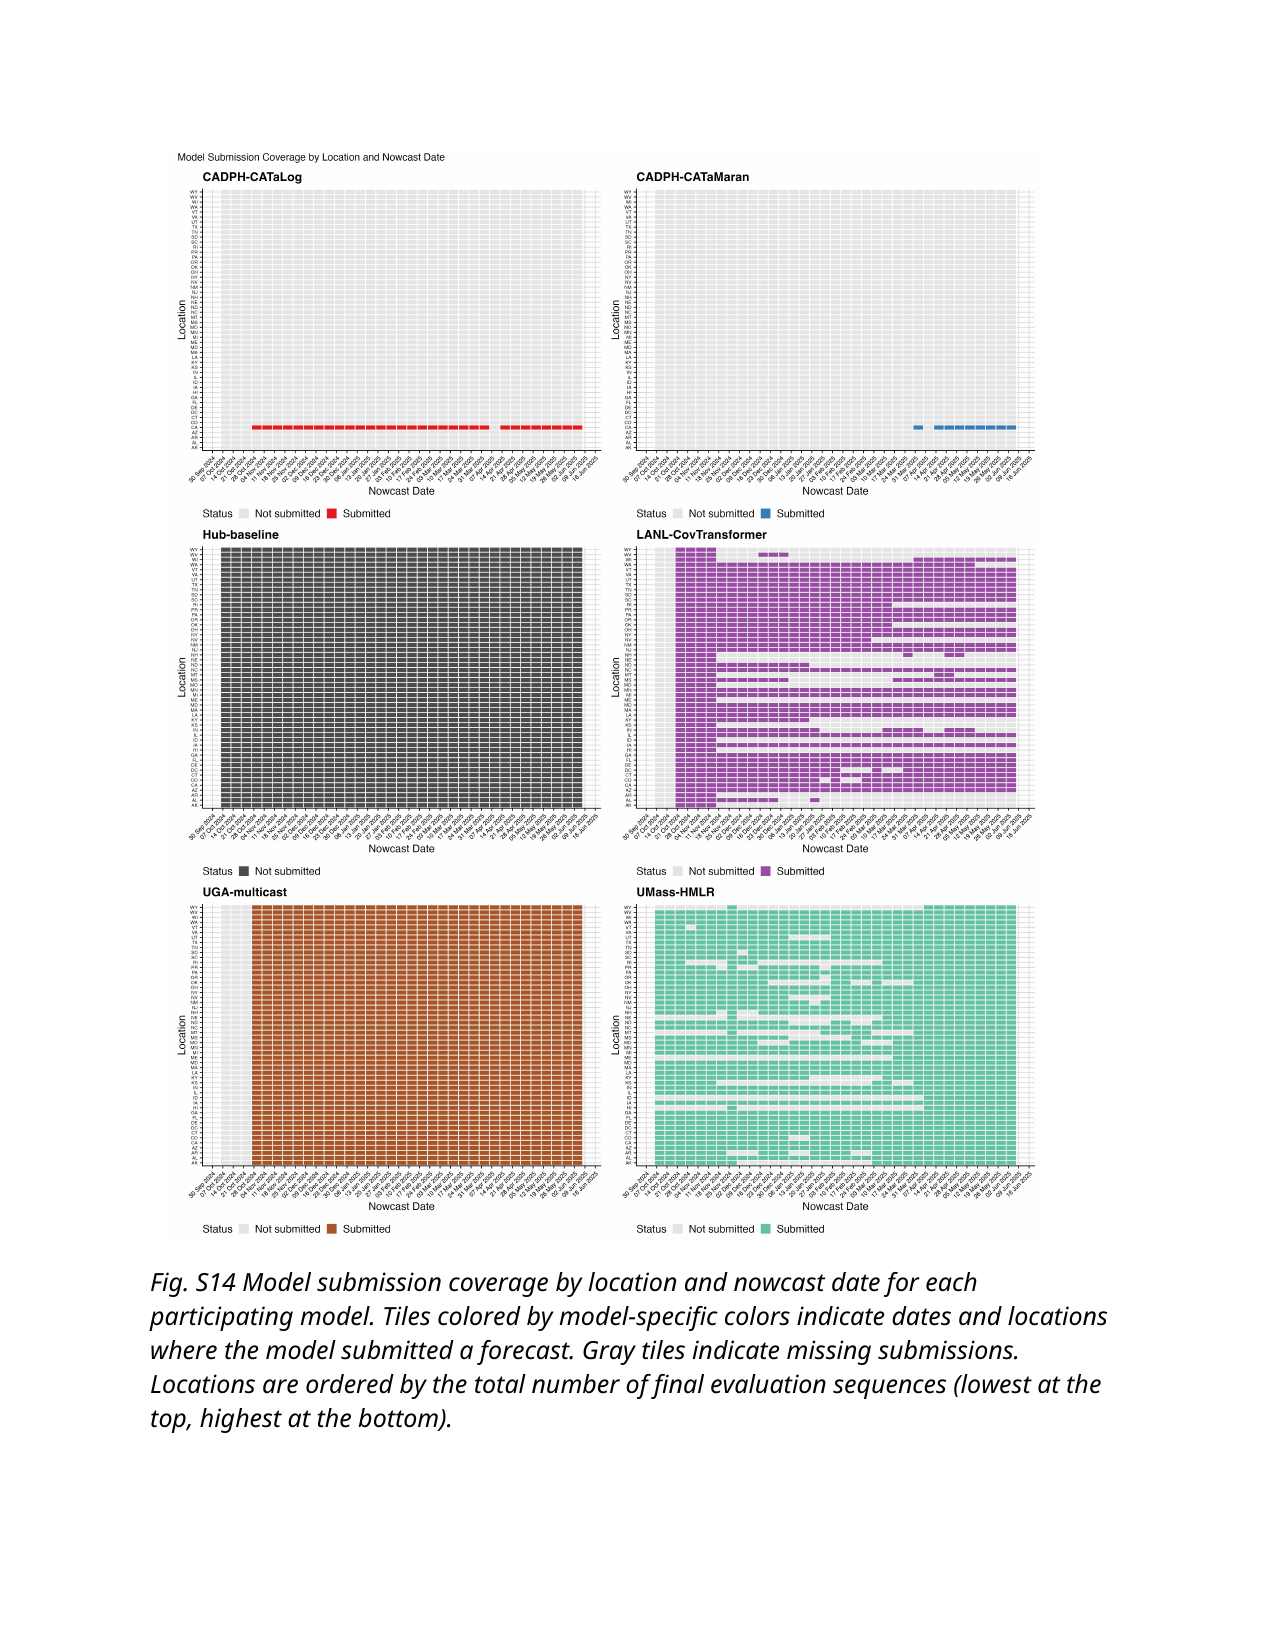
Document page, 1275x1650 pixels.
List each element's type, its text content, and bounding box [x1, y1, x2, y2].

picture [168, 150, 1044, 1244]
text Fig. S14 Model submission coverage by location and nowcast date for each participating model. Tiles colored by model-specific colors indicate dates and locations where the model submitted a forecast. Gray tiles indicate missing submissions. Locations are ordered by the total number of final evaluation sequences (lowest at the top, highest at the bottom). [150, 1264, 1125, 1435]
